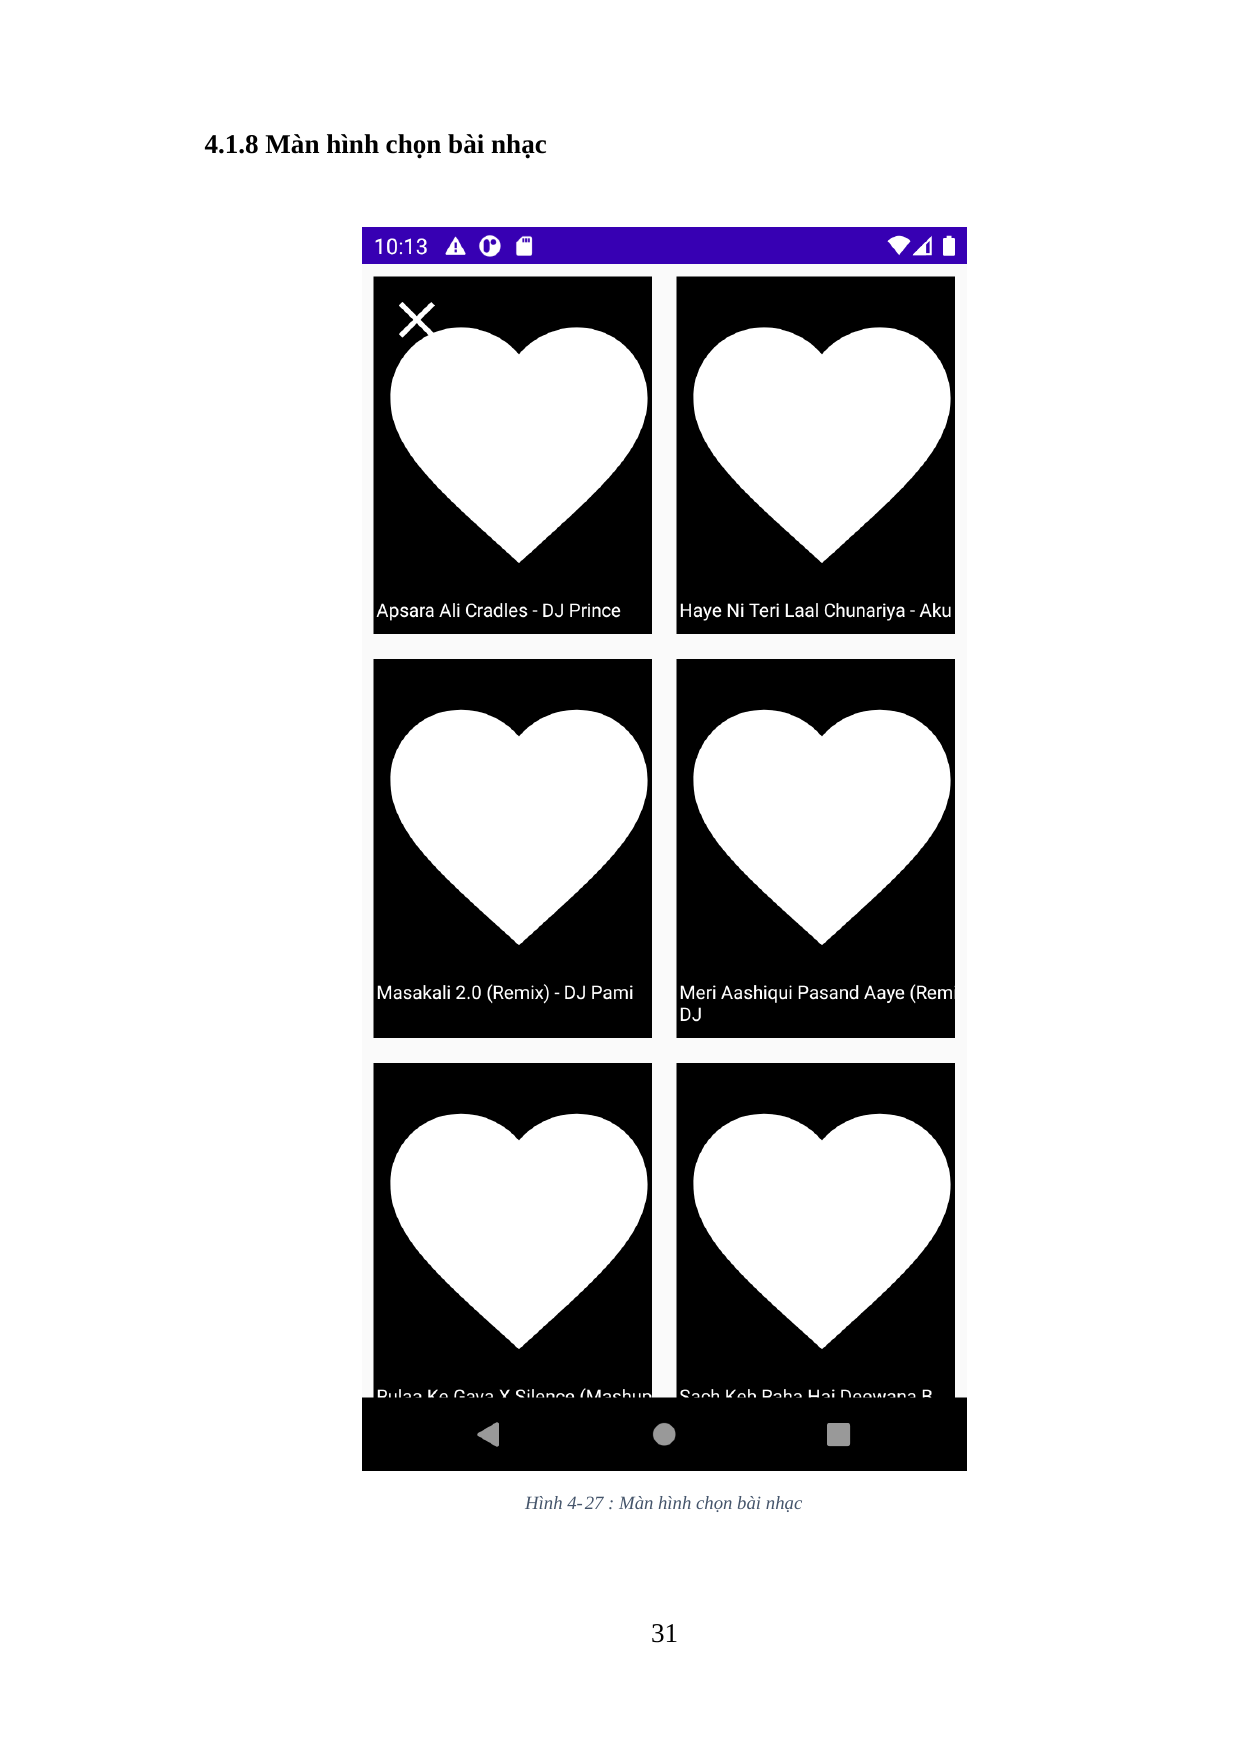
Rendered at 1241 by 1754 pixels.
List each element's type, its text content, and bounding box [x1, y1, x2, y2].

subtitle 4.1.8 Màn hình chọn bài nhạc [204, 128, 1152, 159]
picture [362, 227, 967, 1471]
